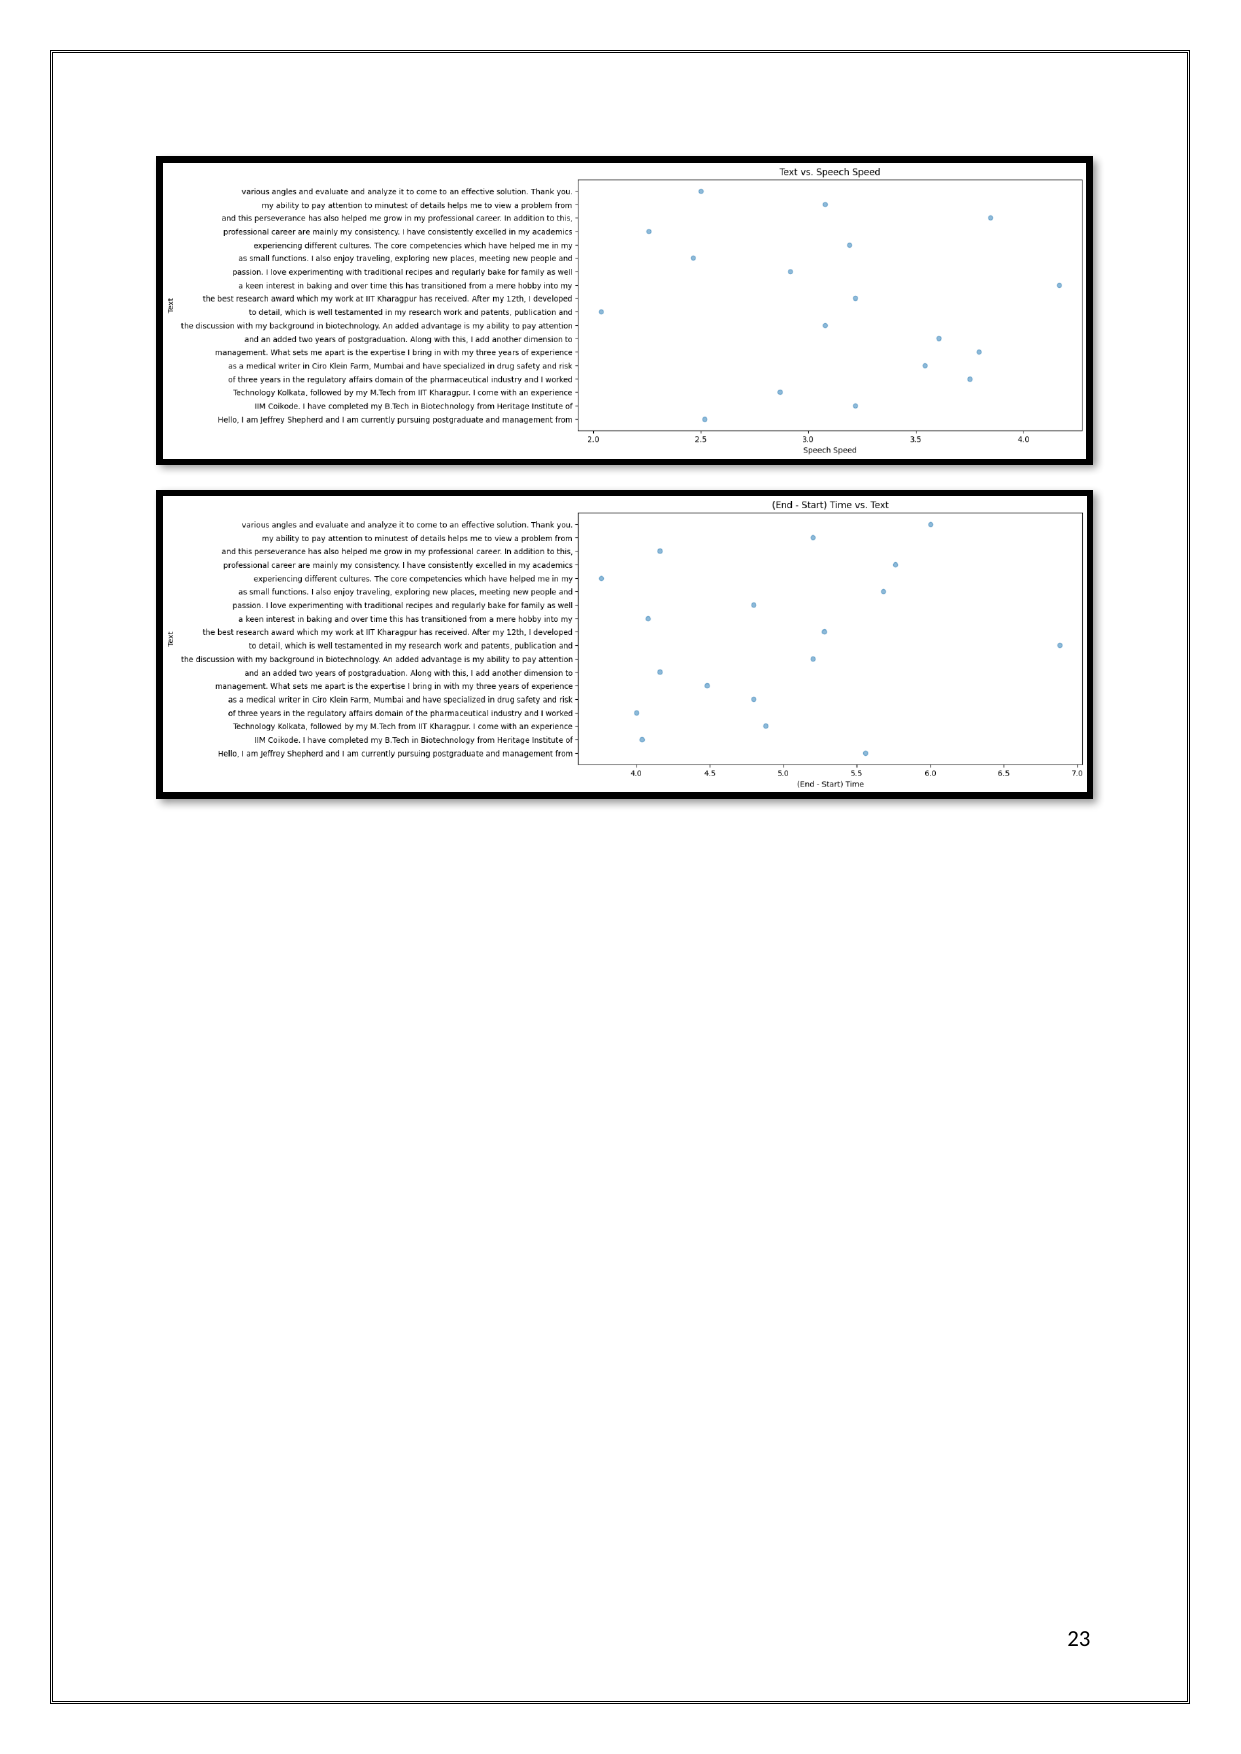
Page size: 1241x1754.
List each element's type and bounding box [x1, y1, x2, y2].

picture [163, 163, 1086, 459]
picture [163, 496, 1087, 792]
